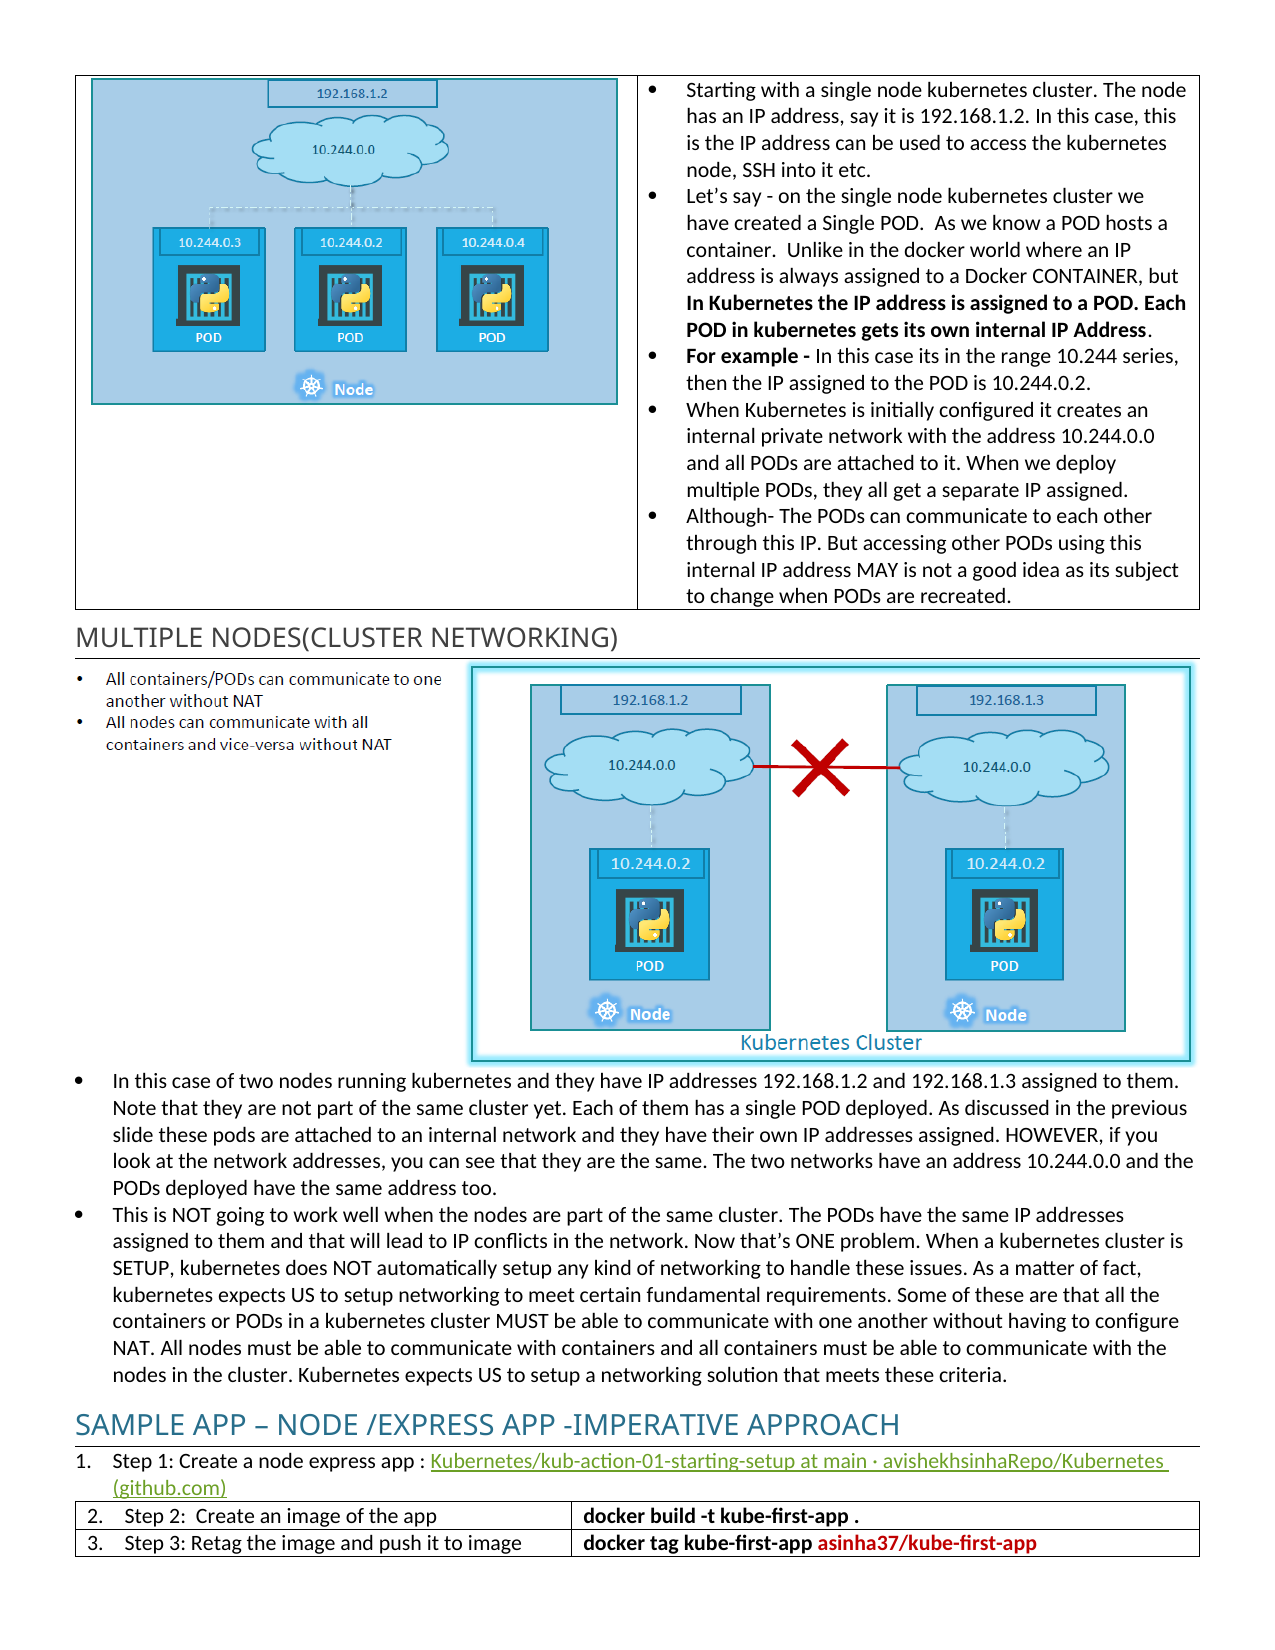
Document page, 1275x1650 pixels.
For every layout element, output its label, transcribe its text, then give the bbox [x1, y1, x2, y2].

table_header Starting with a single node kubernetes cluster. The node has an IP address, say it is 192.168.1.2. In this case, this is the IP address can be used to access the kubernetes node, SSH into it etc. Let’s say - on the single node kubernetes cluster we have created a Single POD. As we know a POD hosts a container. Unlike in the docker world where an IP address is always assigned to a Docker CONTAINER, but In Kubernetes the IP address is assigned to a POD. Each POD in kubernetes gets its own internal IP Address. For example - In this case its in the range 10.244 series, then the IP assigned to the POD is 10.244.0.2. When Kubernetes is initially configured it creates an internal private network with the address 10.244.0.0 and all PODs are attached to it. When we deploy multiple PODs, they all get a separate IP assigned. Although- The PODs can communicate to each other through this IP. But accessing other PODs using this internal IP address MAY is not a good idea as its subject to change when PODs are recreated. [638, 76, 1199, 609]
table_header [76, 76, 637, 609]
picture [86, 76, 620, 409]
list In this case of two nodes running kubernetes and they have IP addresses 192.168.1.2 and 192.168.1.3 assigned to them. Note that they are not part of the same cluster yet. Each of them has a single POD deployed. As discussed in the previous slide these pods are attached to an internal network and they have their own IP addresses assigned. HOWEVER, if you look at the network addresses, you can see that they are the same. The two networks have an address 10.244.0.0 and the PODs deployed have the same address too. [75, 1068, 1200, 1201]
picture [75, 659, 1200, 1068]
table_header docker build -t kube-first-app . [572, 1502, 1199, 1528]
list This is NOT going to work well when the nodes are part of the same cluster. The PODs have the same IP addresses assigned to them and that will lead to IP conflicts in the network. Now that’s ONE problem. When a kubernetes cluster is SETUP, kubernetes does NOT automatically setup any kind of networking to handle these issues. As a matter of fact, kubernetes expects US to setup networking to meet certain fundamental requirements. Some of these are that all the containers or PODs in a kubernetes cluster MUST be able to communicate with one another without having to configure NAT. All nodes must be able to communicate with containers and all containers must be able to communicate with the nodes in the cluster. Kubernetes expects US to setup a networking solution that meets these criteria. [75, 1201, 1200, 1387]
list Step 1: Create a node express app : Kubernetes/kub-action-01-starting-setup at main · avishekhsinhaRepo/Kubernetes (github.com) [75, 1447, 1200, 1501]
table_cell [76, 1530, 571, 1556]
table_header Step 2: Create an image of the app [76, 1502, 571, 1528]
subtitle SAMPLE APP – NODE /EXPRESS APP -IMPERATIVE APPROACH [75, 1404, 1200, 1446]
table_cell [572, 1530, 1199, 1556]
subtitle MULTIPLE NODES(CLUSTER NETWORKING) [75, 619, 1200, 658]
